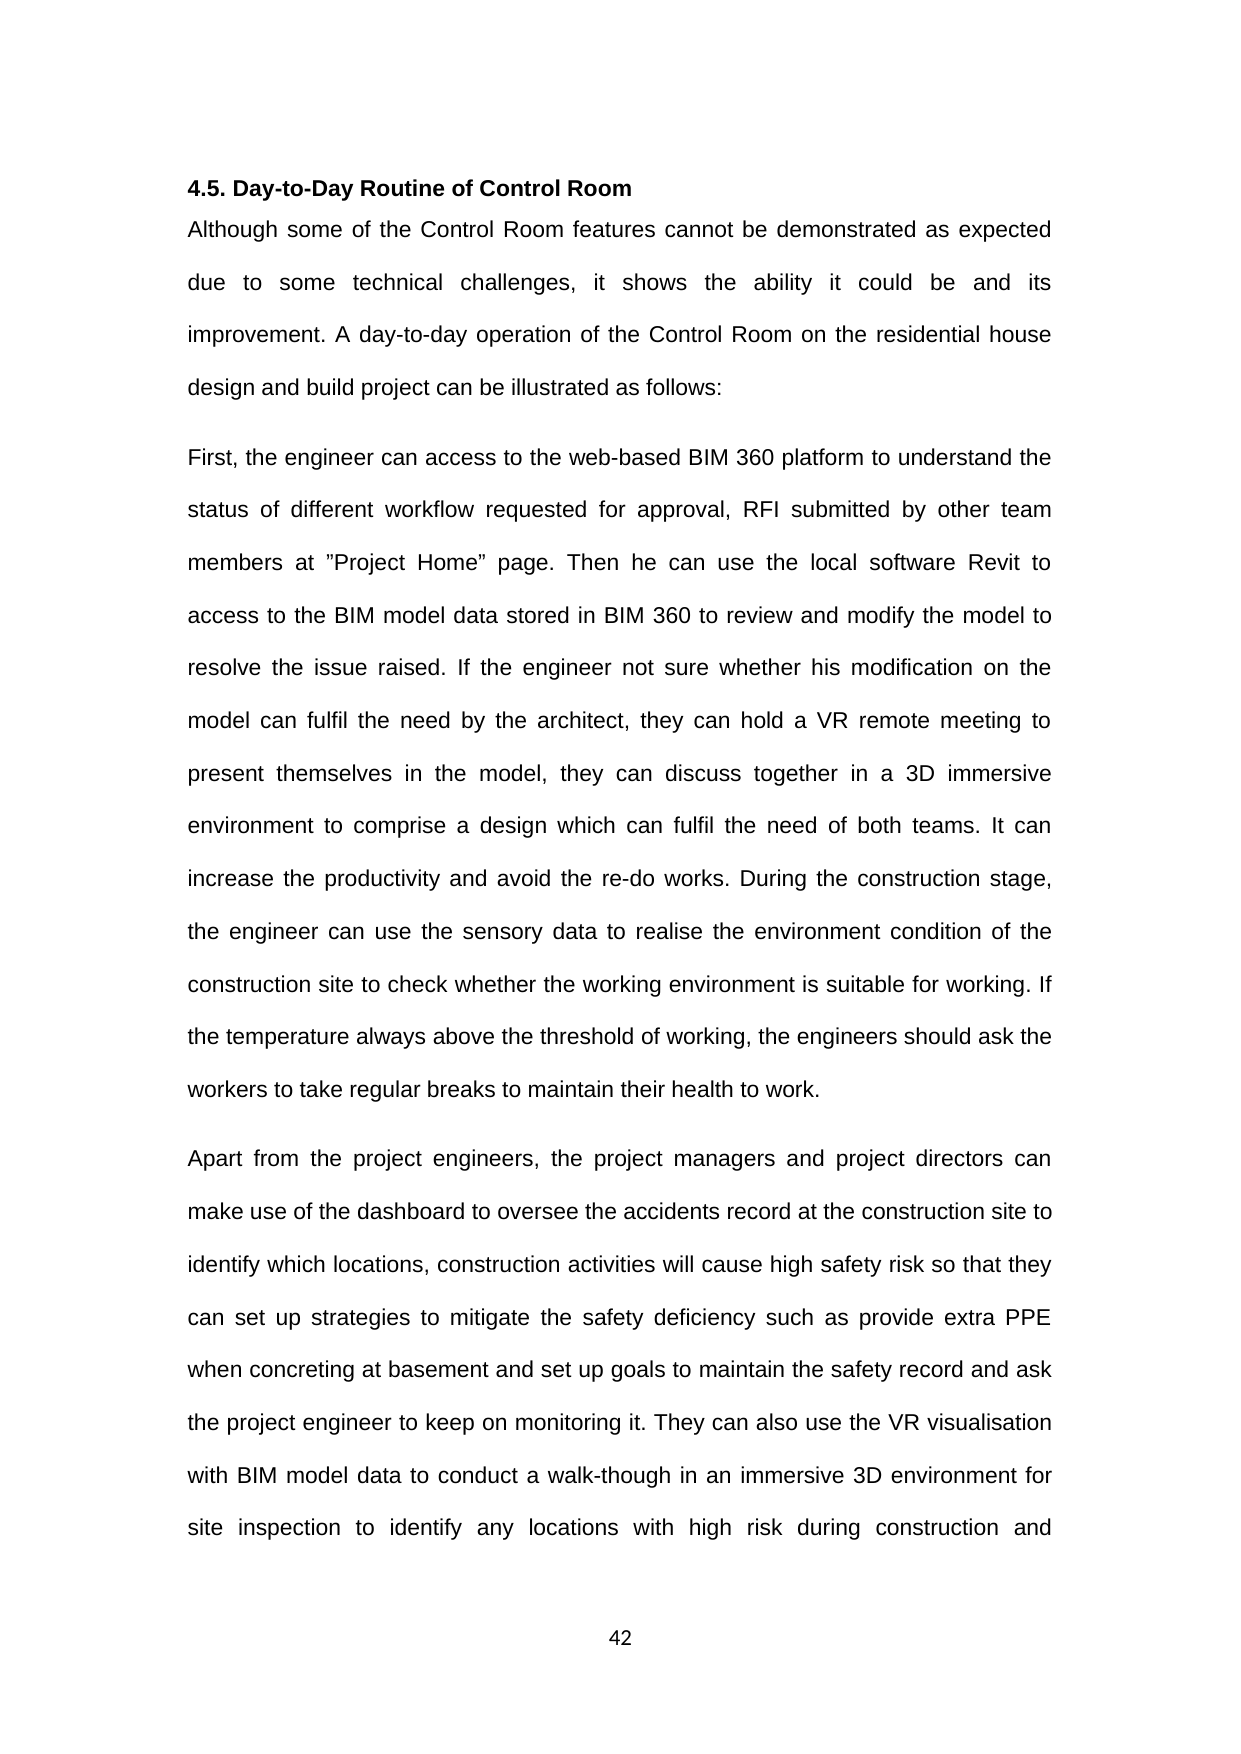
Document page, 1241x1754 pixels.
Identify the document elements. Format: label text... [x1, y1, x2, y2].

subtitle Day-to-Day Routine of Control Room [187, 175, 1053, 201]
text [187, 1145, 1053, 1541]
text Although some of the Control Room features cannot be demonstrated as expected due to some technical challenges, it shows the ability it could be and its improvement. A day-to-day operation of the Control Room on the residential house design and build project can be illustrated as follows: [187, 216, 1053, 400]
text First, the engineer can access to the web-based BIM 360 platform to understand the status of different workflow requested for approval, RFI submitted by other team members at ”Project Home” page. Then he can use the local software Revit to access to the BIM model data stored in BIM 360 to review and modify the model to resolve the issue raised. If the engineer not sure whether his modification on the model can fulfil the need by the architect, they can hold a VR remote meeting to present themselves in the model, they can discuss together in a 3D immersive environment to comprise a design which can fulfil the need of both teams. It can increase the productivity and avoid the re-do works. During the construction stage, the engineer can use the sensory data to realise the environment condition of the construction site to check whether the working environment is suitable for working. If the temperature always above the threshold of working, the engineers should ask the workers to take regular breaks to maintain their health to work. [187, 443, 1053, 1102]
